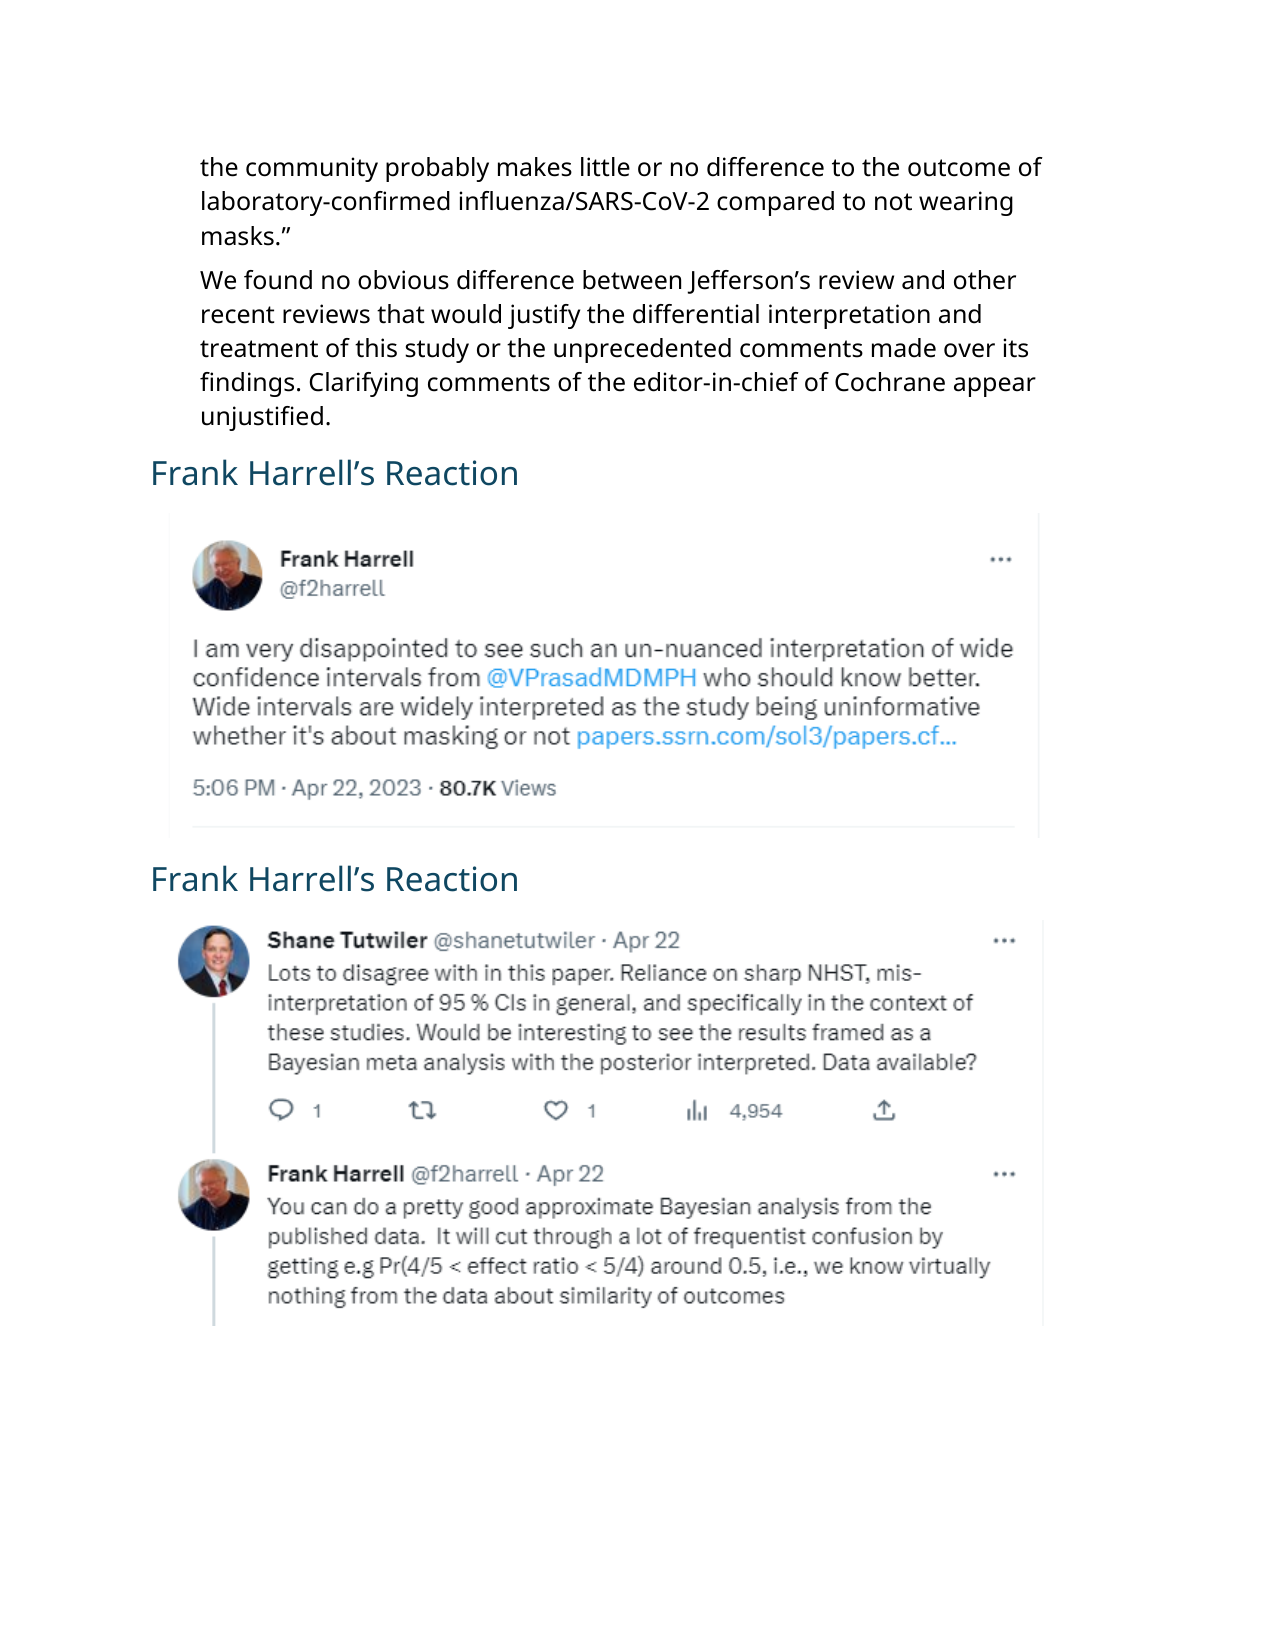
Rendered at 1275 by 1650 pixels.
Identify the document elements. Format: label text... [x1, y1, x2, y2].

text We found no obvious difference between Jefferson’s review and other recent reviews that would justify the differential interpretation and treatment of this study or the unprecedented comments made over its findings. Clarifying comments of the editor-in-chief of Cochrane appear unjustified. [200, 263, 1075, 433]
picture [168, 513, 1044, 838]
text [200, 150, 1075, 252]
subtitle Frank Harrell’s Reaction [150, 449, 1125, 495]
subtitle Frank Harrell’s Reaction [150, 856, 1125, 901]
picture [168, 920, 1044, 1326]
